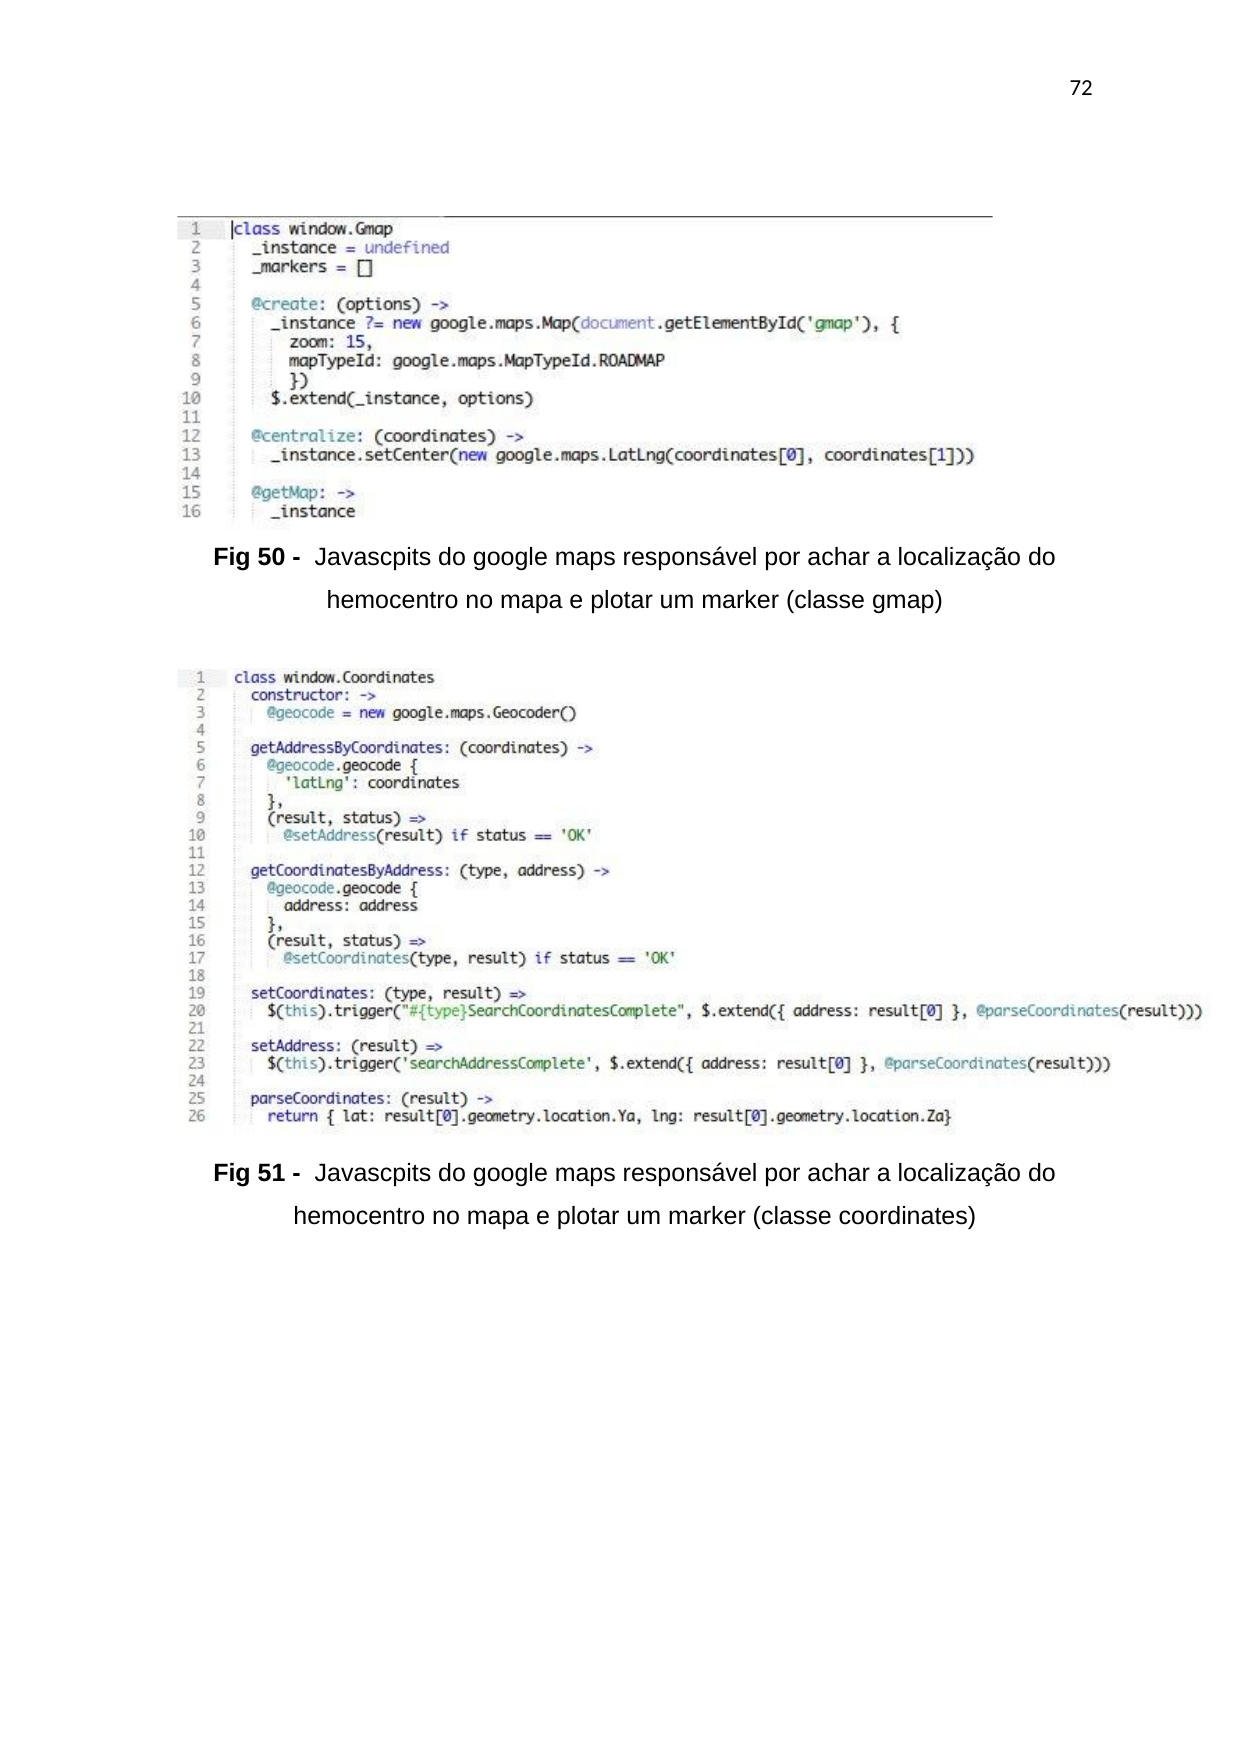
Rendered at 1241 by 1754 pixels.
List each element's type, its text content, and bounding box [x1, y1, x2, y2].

text Fig 51 - Javascpits do google maps responsável por achar a localização do hemocentro no mapa e plotar um marker (classe coordinates) [177, 1158, 1092, 1229]
text Fig 50 - Javascpits do google maps responsável por achar a localização do hemocentro no mapa e plotar um marker (classe gmap) [177, 542, 1092, 614]
picture [177, 216, 993, 530]
picture [177, 668, 1212, 1145]
